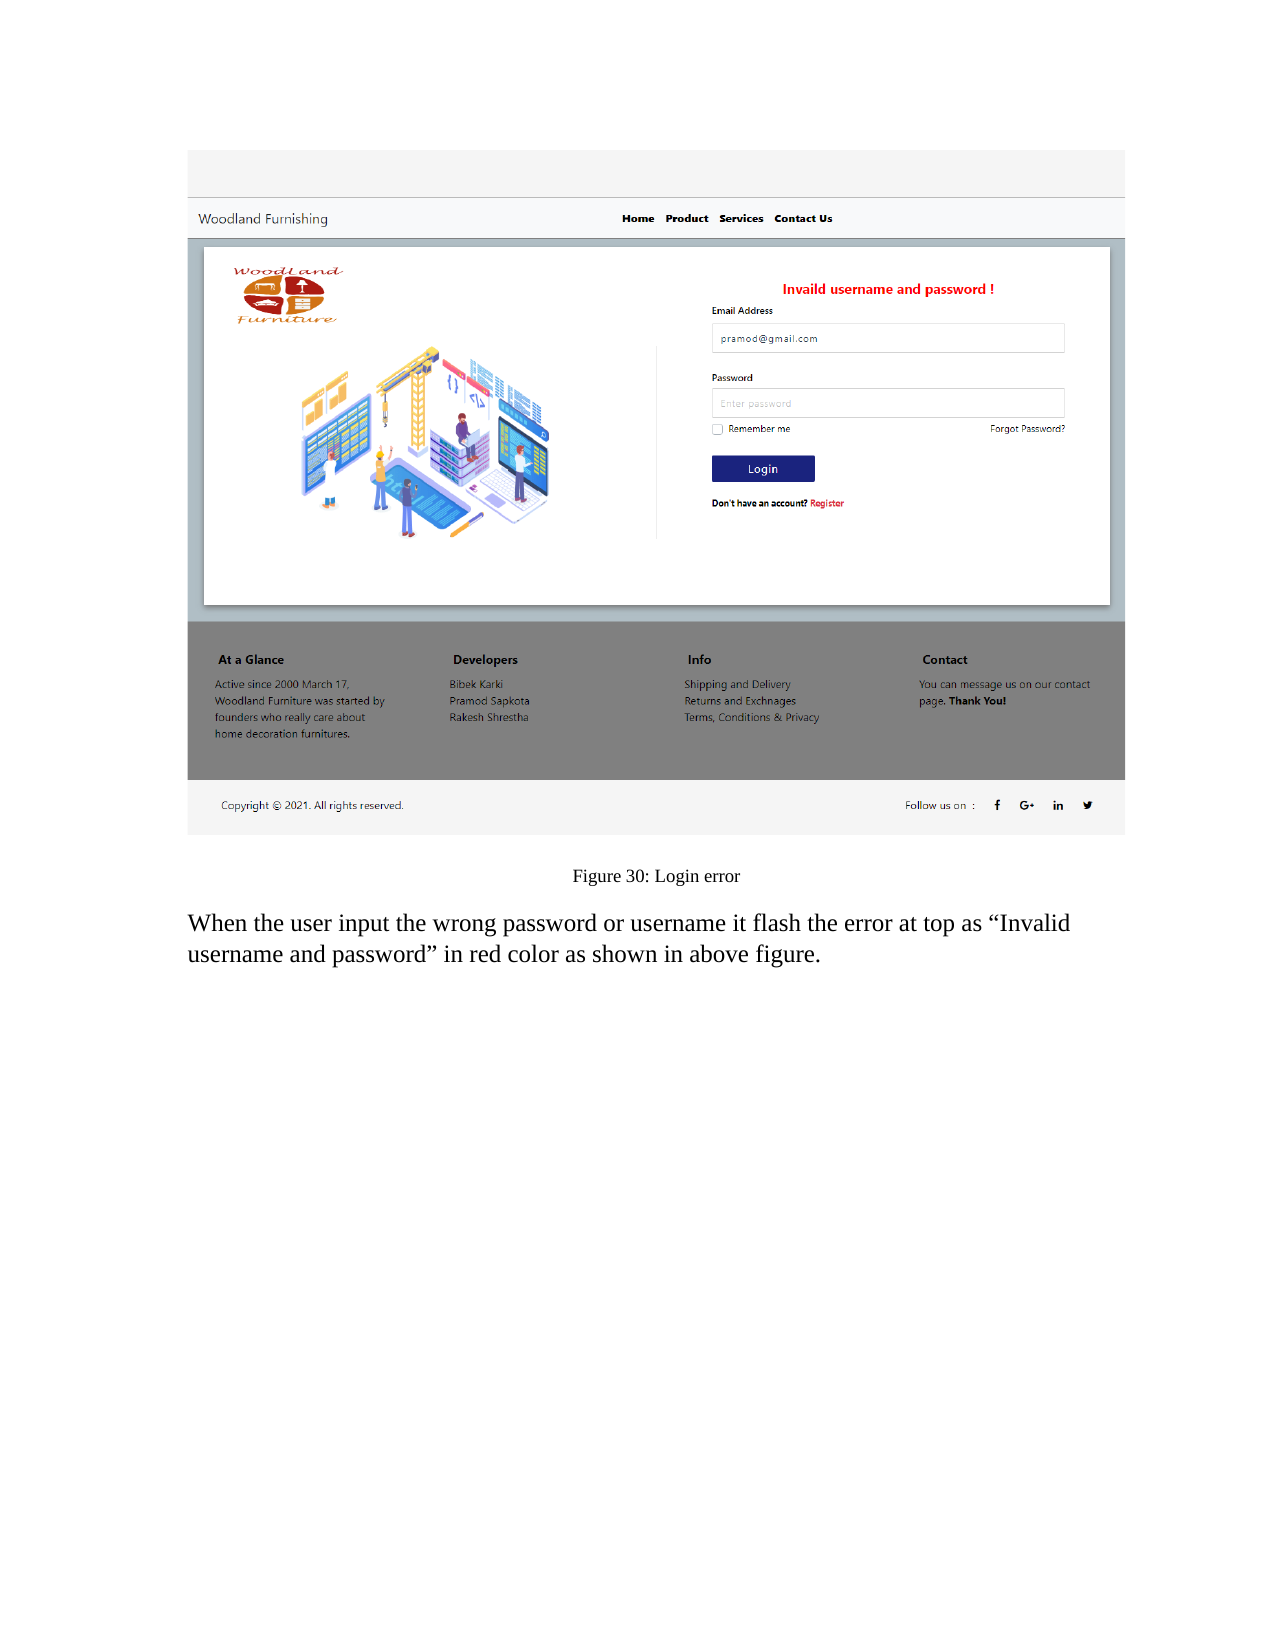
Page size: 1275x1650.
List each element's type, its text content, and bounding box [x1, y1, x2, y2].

text Figure 30: Login error [187, 865, 1125, 887]
picture [187, 150, 1125, 835]
text When the user input the wrong password or username it flash the error at top as “Invalid username and password” in red color as shown in above figure. [187, 908, 1125, 967]
